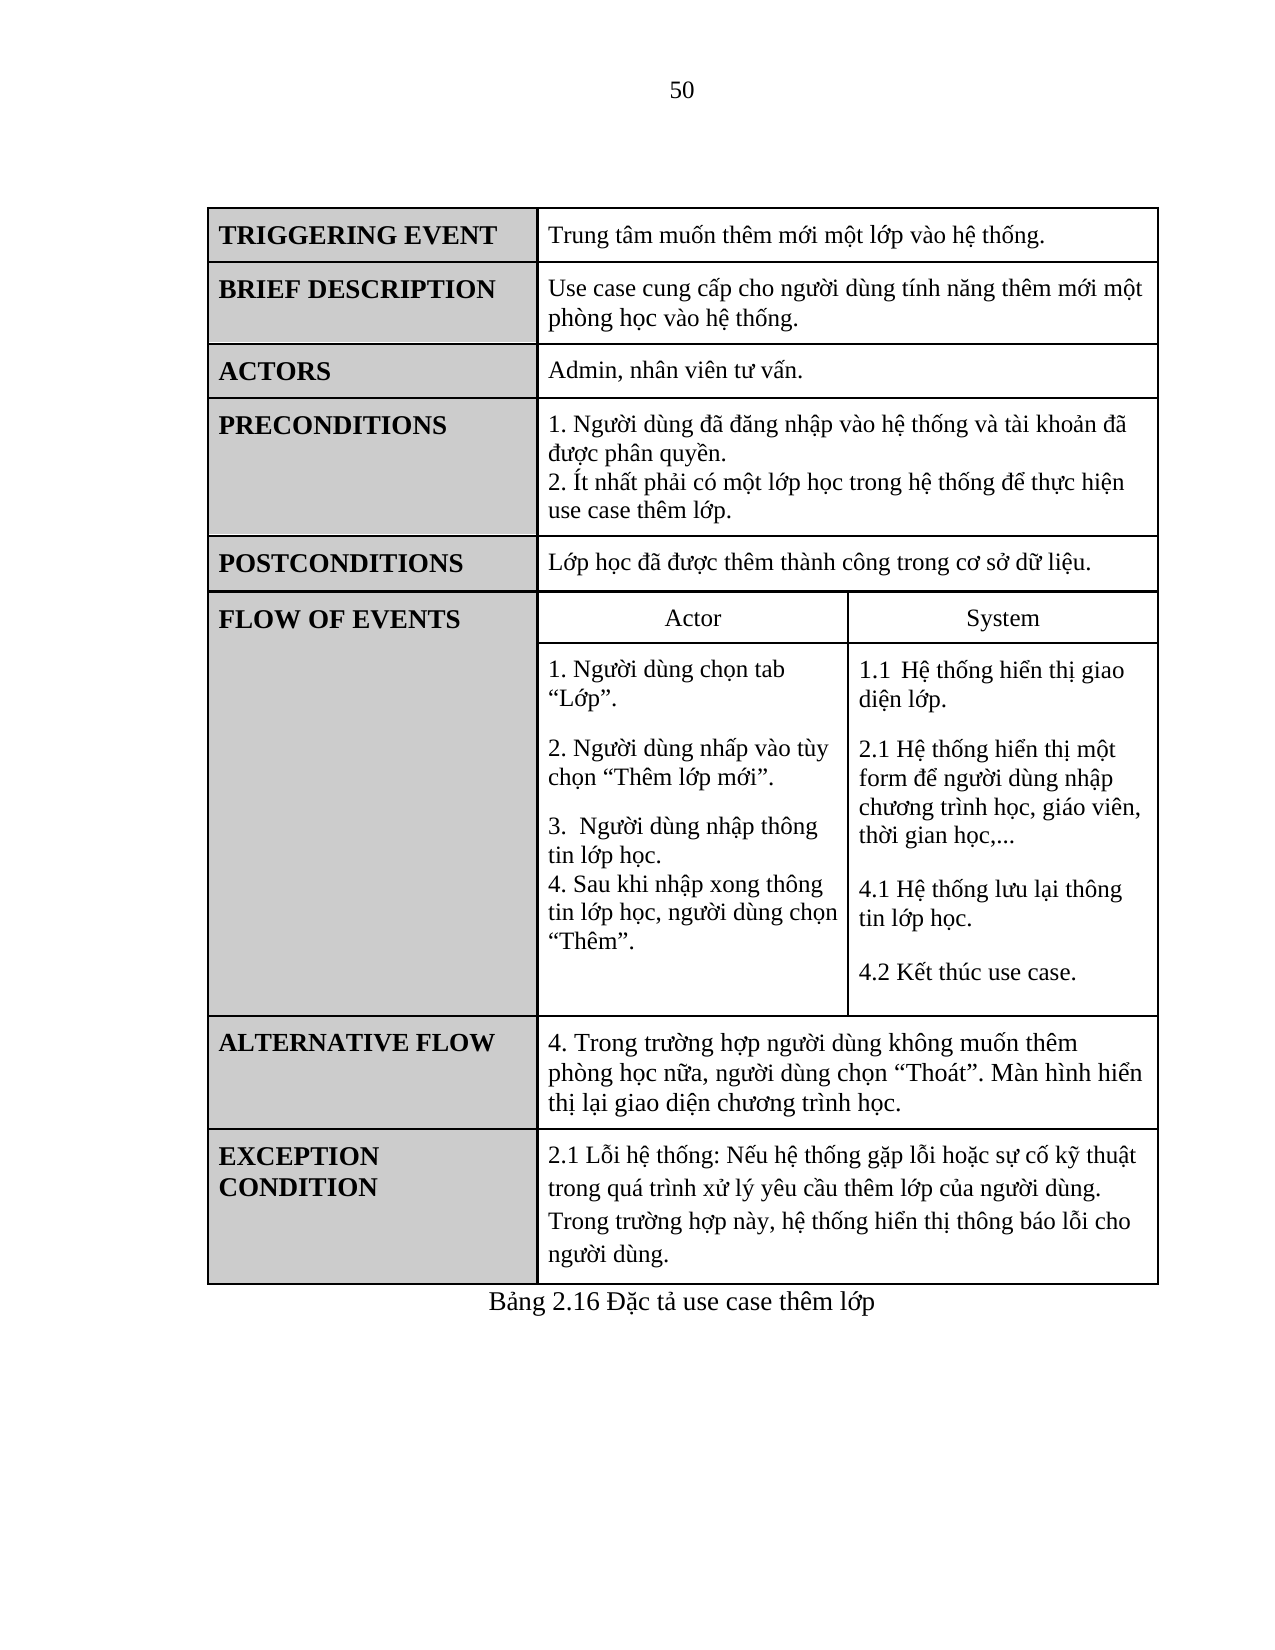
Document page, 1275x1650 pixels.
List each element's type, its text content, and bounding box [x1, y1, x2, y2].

table_cell 4. Trong trường hợp người dùng không muốn thêm phòng học nữa, người dùng chọn “Thoát”. Màn hình hiển thị lại giao diện chương trình học. [539, 1017, 1157, 1128]
table_cell EXCEPTION CONDITION [209, 1130, 536, 1283]
table_cell TRIGGERING EVENT [209, 209, 536, 261]
table_cell PRECONDITIONS [209, 399, 536, 534]
table_cell Admin, nhân viên tư vấn. [539, 345, 1157, 397]
table_cell ALTERNATIVE FLOW [209, 1017, 536, 1128]
table_cell 1. Người dùng chọn tab “Lớp”. 2. Người dùng nhấp vào tùy chọn “Thêm lớp mới”. 3. Người dùng nhập thông tin lớp học. 4. Sau khi nhập xong thông tin lớp học, người dùng chọn “Thêm”. [539, 644, 847, 1015]
table_cell 1.1 Hệ thống hiển thị giao diện lớp. 2.1 Hệ thống hiển thị một form để người dùng nhập chương trình học, giáo viên, thời gian học,... 4.1 Hệ thống lưu lại thông tin lớp học. 4.2 Kết thúc use case. [849, 644, 1157, 1015]
table_cell BRIEF DESCRIPTION [209, 263, 536, 342]
table_cell FLOW OF EVENTS [209, 593, 536, 1015]
table_cell ACTORS [209, 345, 536, 397]
table_cell System [849, 593, 1157, 642]
table_cell Trung tâm muốn thêm mới một lớp vào hệ thống. [539, 209, 1157, 261]
table_cell Lớp học đã được thêm thành công trong cơ sở dữ liệu. [539, 537, 1157, 590]
table_cell Use case cung cấp cho người dùng tính năng thêm mới một phòng học vào hệ thống. [539, 263, 1157, 342]
table_cell Actor [539, 593, 847, 642]
table_cell 1. Người dùng đã đăng nhập vào hệ thống và tài khoản đã được phân quyền. 2. Ít nhất phải có một lớp học trong hệ thống để thực hiện use case thêm lớp. [539, 399, 1157, 534]
table_cell POSTCONDITIONS [209, 537, 536, 590]
table_cell 2.1 Lỗi hệ thống: Nếu hệ thống gặp lỗi hoặc sự cố kỹ thuật trong quá trình xử lý yêu cầu thêm lớp của người dùng. Trong trường hợp này, hệ thống hiển thị thông báo lỗi cho người dùng. [539, 1130, 1157, 1283]
text Bảng 2.16 Đặc tả use case thêm lớp [207, 1285, 1157, 1316]
